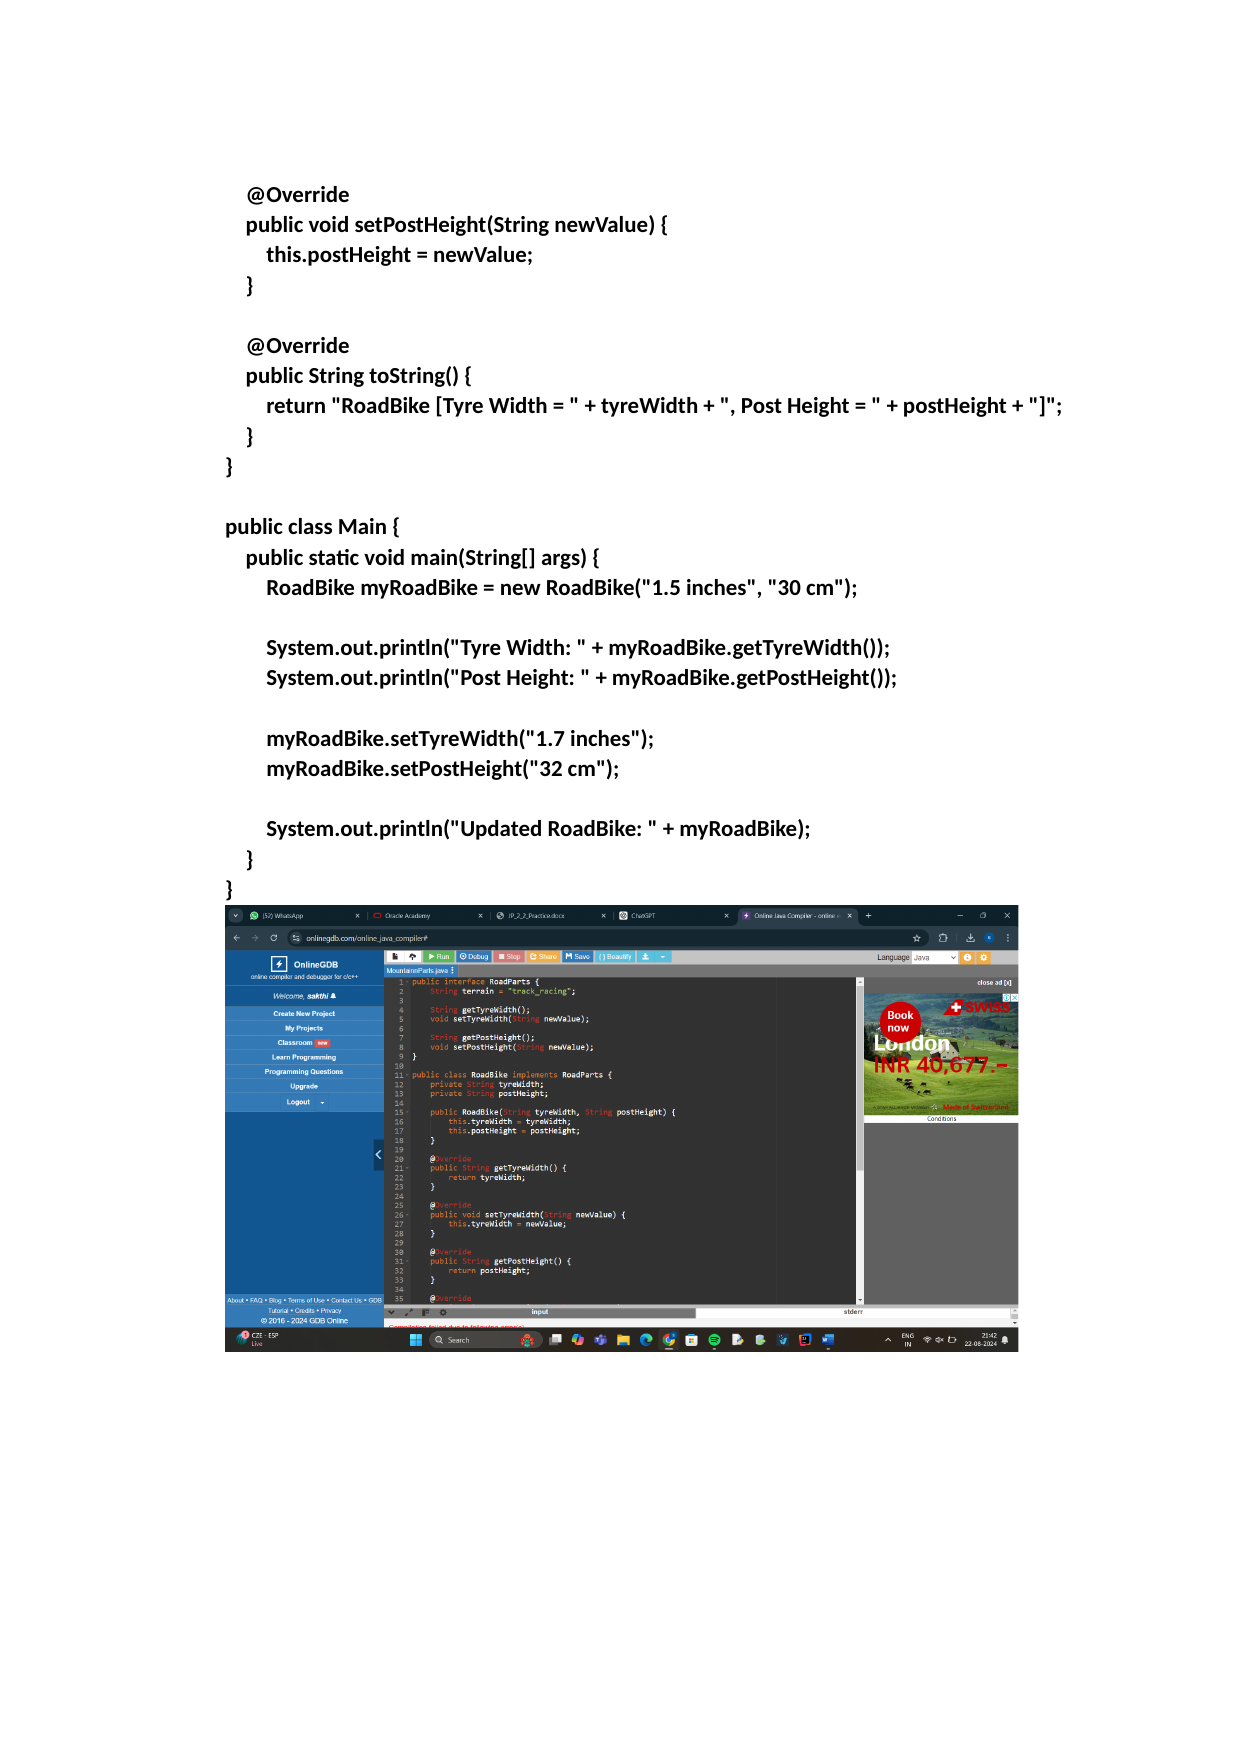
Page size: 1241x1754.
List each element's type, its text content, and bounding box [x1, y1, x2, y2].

list @Override [225, 180, 1090, 208]
list return "RoadBike [Tyre Width = " + tyreWidth + ", Post Height = " + postHeight + "]"; [225, 392, 1090, 420]
list RoadBike myRoadBike = new RoadBike("1.5 inches", "30 cm"); [225, 573, 1090, 601]
list } [225, 452, 1090, 480]
list public void setPostHeight(String newValue) { [225, 210, 1090, 238]
list System.out.println("Post Height: " + myRoadBike.getPostHeight()); [225, 663, 1090, 692]
list System.out.println("Tyre Width: " + myRoadBike.getTyreWidth()); [225, 633, 1090, 661]
list } [225, 845, 1090, 873]
list } [225, 875, 1090, 903]
list public String toString() { [225, 361, 1090, 389]
picture [225, 905, 1019, 1352]
list this.postHeight = newValue; [225, 241, 1090, 269]
list } [225, 271, 1090, 299]
list myRoadBike.setPostHeight("32 cm"); [225, 754, 1090, 782]
list @Override [225, 331, 1090, 359]
list } [225, 422, 1090, 450]
list public class Main { [225, 512, 1090, 541]
list System.out.println("Updated RoadBike: " + myRoadBike); [225, 814, 1090, 843]
list myRoadBike.setTyreWidth("1.7 inches"); [225, 724, 1090, 752]
list public static void main(String[] args) { [225, 543, 1090, 571]
